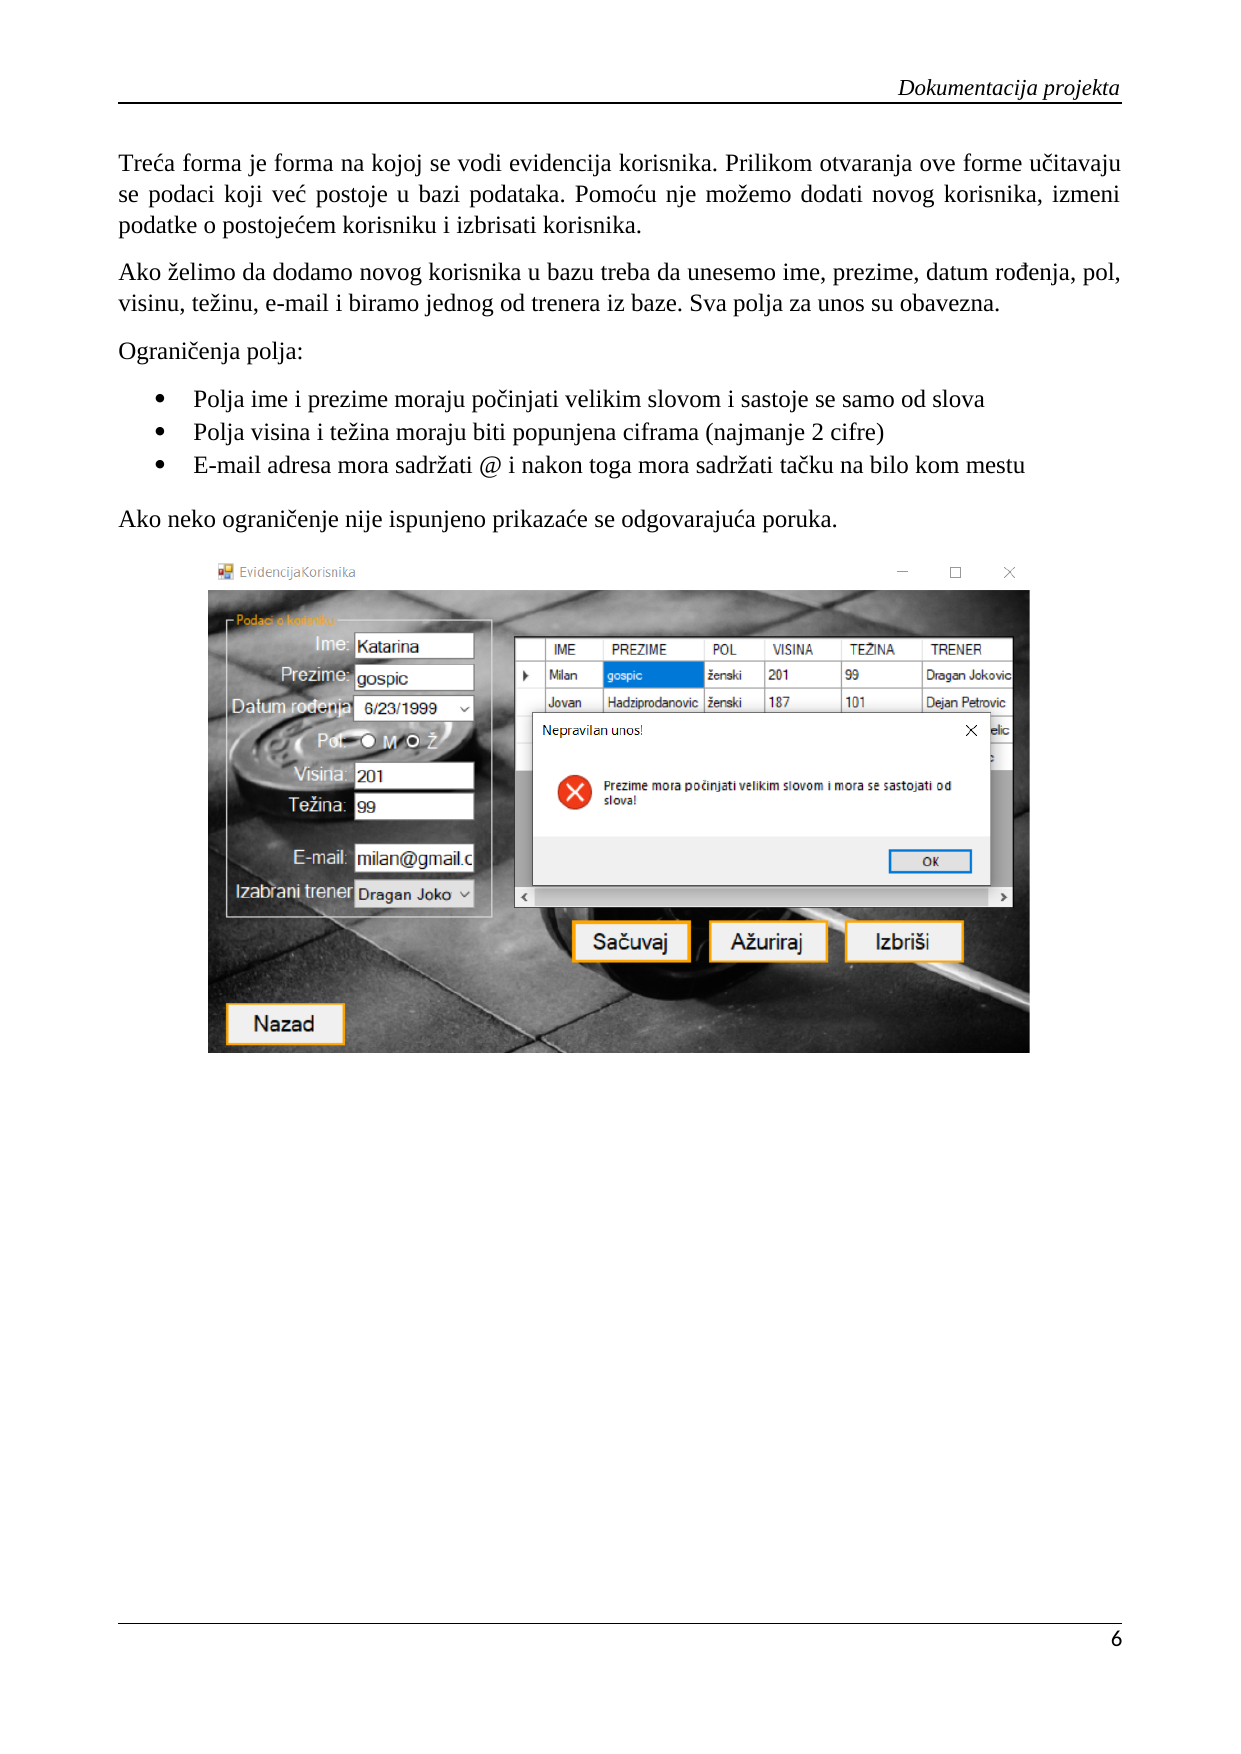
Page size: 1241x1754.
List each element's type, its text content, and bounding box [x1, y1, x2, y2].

text Ako neko ograničenje nije ispunjeno prikazaće se odgovarajuća poruka. [118, 504, 1122, 533]
list Polja ime i prezime moraju počinjati velikim slovom i sastoje se samo od slova [156, 384, 1122, 413]
text Ograničenja polja: [118, 336, 1122, 365]
text Treća forma je forma na kojoj se vodi evidencija korisnika. Prilikom otvaranja ove forme učitavaju se podaci koji već postoje u bazi podataka. Pomoću nje možemo dodati novog korisnika, izmeni podatke o postojećem korisniku i izbrisati korisnika. [118, 148, 1122, 238]
list Polja visina i težina moraju biti popunjena ciframa (najmanje 2 cifre) [156, 417, 1122, 446]
list E-mail adresa mora sadržati @ i nakon toga mora sadržati tačku na bilo kom mestu [156, 450, 1122, 479]
picture [208, 559, 1029, 1053]
text Ako želimo da dodamo novog korisnika u bazu treba da unesemo ime, prezime, datum rođenja, pol, visinu, težinu, e-mail i biramo jednog od trenera iz baze. Sva polja za unos su obavezna. [118, 257, 1122, 317]
